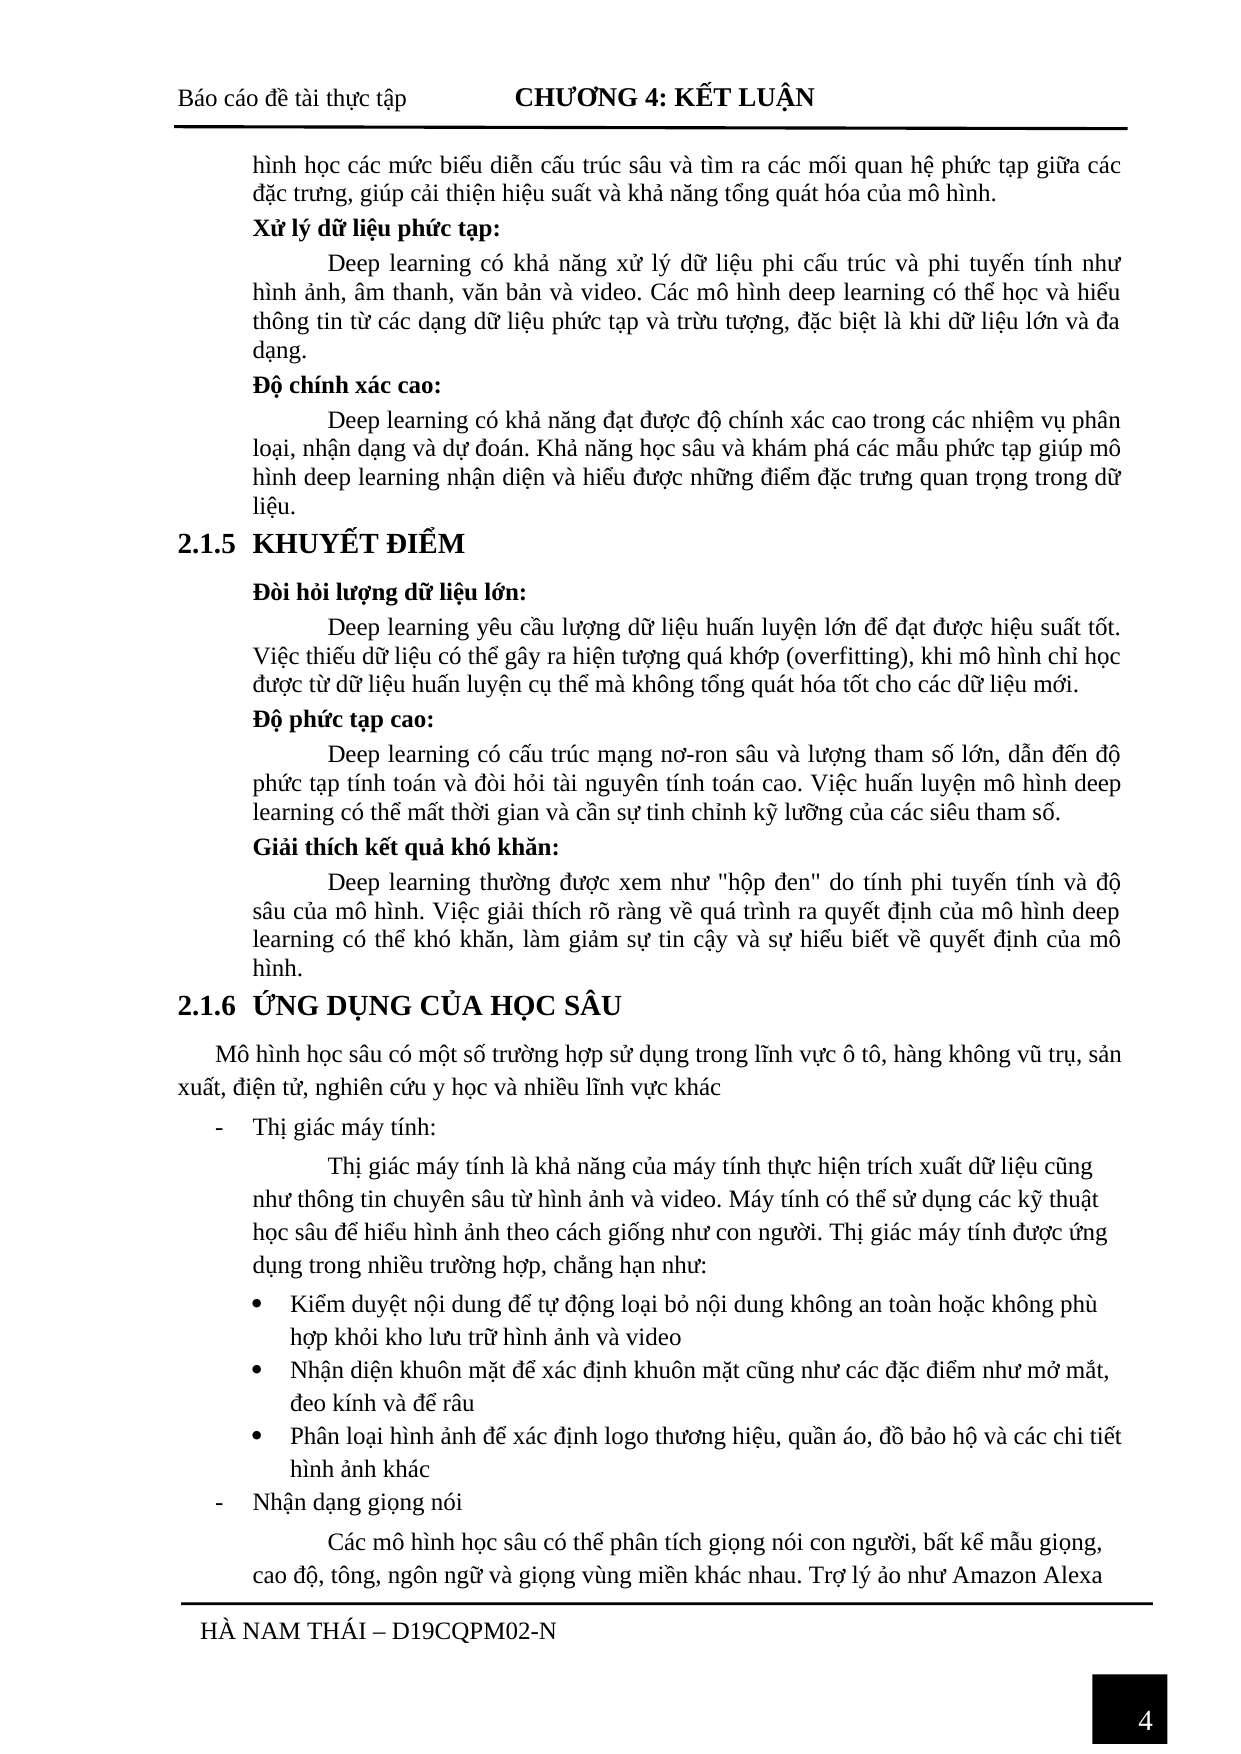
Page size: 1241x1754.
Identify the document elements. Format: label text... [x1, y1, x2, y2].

text Deep learning có cấu trúc mạng nơ-ron sâu và lượng tham số lớn, dẫn đến độ phức tạp tính toán và đòi hỏi tài nguyên tính toán cao. Việc huấn luyện mô hình deep learning có thể mất thời gian và cần sự tinh chỉnh kỹ lưỡng của các siêu tham số. [252, 739, 1122, 826]
text Deep learning thường được xem như "hộp đen" do tính phi tuyến tính và độ sâu của mô hình. Việc giải thích rõ ràng về quá trình ra quyết định của mô hình deep learning có thể khó khăn, làm giảm sự tin cậy và sự hiểu biết về quyết định của mô hình. [252, 867, 1122, 982]
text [252, 1527, 1122, 1588]
subtitle KHUYẾT ĐIỂM [177, 526, 1122, 559]
list Thị giác máy tính: [215, 1112, 1122, 1140]
list Kiểm duyệt nội dung để tự động loại bỏ nội dung không an toàn hoặc không phù hợp khỏi kho lưu trữ hình ảnh và video [252, 1289, 1122, 1351]
text Giải thích kết quả khó khăn: [177, 832, 1122, 861]
text Deep learning yêu cầu lượng dữ liệu huấn luyện lớn để đạt được hiệu suất tốt. Việc thiếu dữ liệu có thể gây ra hiện tượng quá khớp (overfitting), khi mô hình chỉ học được từ dữ liệu huấn luyện cụ thể mà không tổng quát hóa tốt cho các dữ liệu mới. [252, 612, 1122, 698]
text Deep learning có khả năng xử lý dữ liệu phi cấu trúc và phi tuyến tính như hình ảnh, âm thanh, văn bản và video. Các mô hình deep learning có thể học và hiểu thông tin từ các dạng dữ liệu phức tạp và trừu tượng, đặc biệt là khi dữ liệu lớn và đa dạng. [252, 248, 1122, 363]
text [252, 150, 1122, 207]
list Nhận diện khuôn mặt để xác định khuôn mặt cũng như các đặc điểm như mở mắt, đeo kính và để râu [252, 1355, 1122, 1417]
text Xử lý dữ liệu phức tạp: [177, 213, 1122, 242]
text Deep learning có khả năng đạt được độ chính xác cao trong các nhiệm vụ phân loại, nhận dạng và dự đoán. Khả năng học sâu và khám phá các mẫu phức tạp giúp mô hình deep learning nhận diện và hiểu được những điểm đặc trưng quan trọng trong dữ liệu. [252, 405, 1122, 520]
subtitle ỨNG DỤNG CỦA HỌC SÂU [177, 988, 1122, 1022]
text Độ phức tạp cao: [252, 704, 1122, 733]
text Mô hình học sâu có một số trường hợp sử dụng trong lĩnh vực ô tô, hàng không vũ trụ, sản xuất, điện tử, nghiên cứu y học và nhiều lĩnh vực khác [177, 1039, 1122, 1101]
text Đòi hỏi lượng dữ liệu lớn: [177, 577, 1122, 606]
list Phân loại hình ảnh để xác định logo thương hiệu, quần áo, đồ bảo hộ và các chi tiết hình ảnh khác [252, 1421, 1122, 1483]
text Độ chính xác cao: [177, 370, 1122, 398]
list Nhận dạng giọng nói [215, 1487, 1122, 1516]
text Thị giác máy tính là khả năng của máy tính thực hiện trích xuất dữ liệu cũng như thông tin chuyên sâu từ hình ảnh và video. Máy tính có thể sử dụng các kỹ thuật học sâu để hiểu hình ảnh theo cách giống như con người. Thị giác máy tính được ứng dụng trong nhiều trường hợp, chẳng hạn như: [252, 1151, 1122, 1279]
